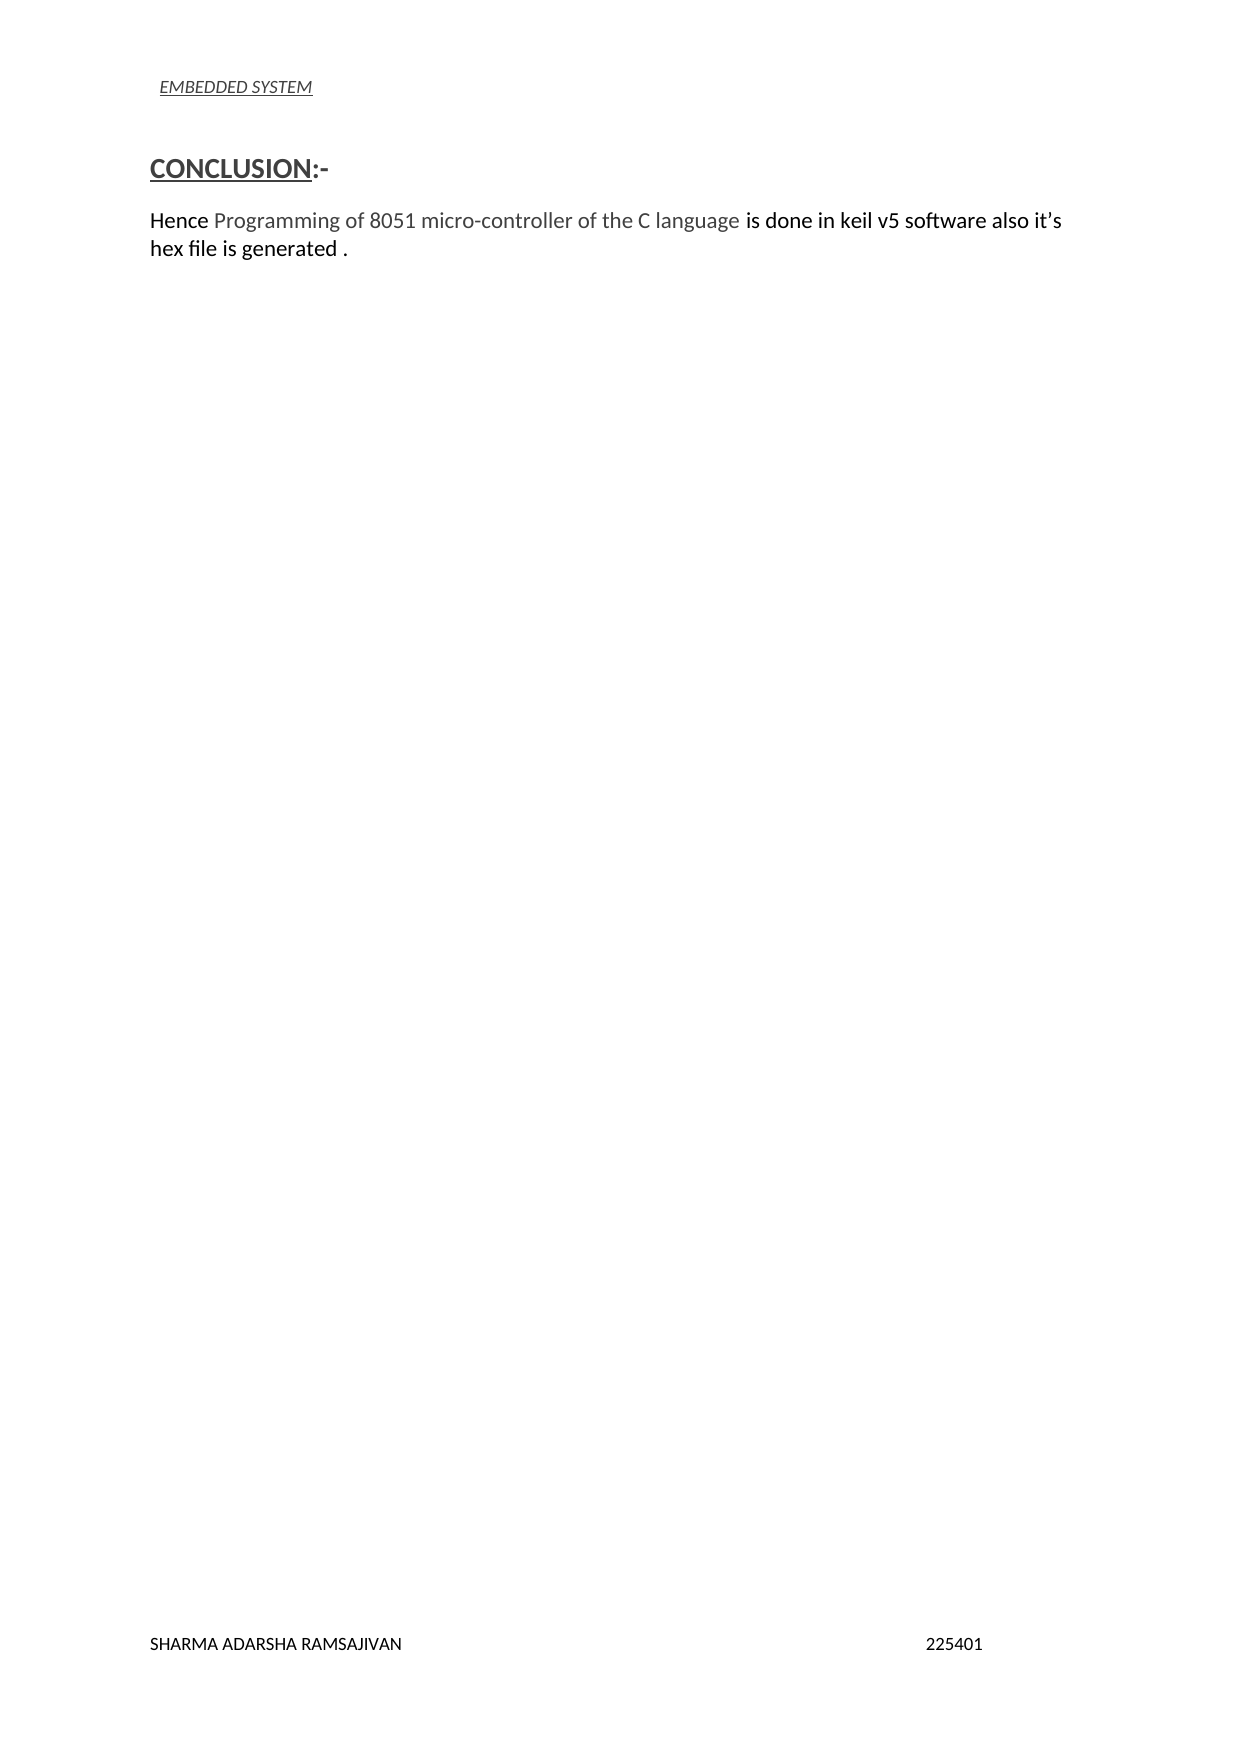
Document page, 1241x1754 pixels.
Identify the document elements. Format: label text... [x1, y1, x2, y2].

text CONCLUSION:- [150, 150, 1090, 186]
text Hence Programming of 8051 micro-controller of the C language is done in keil v5 software also it’s hex file is generated . [150, 206, 1090, 262]
